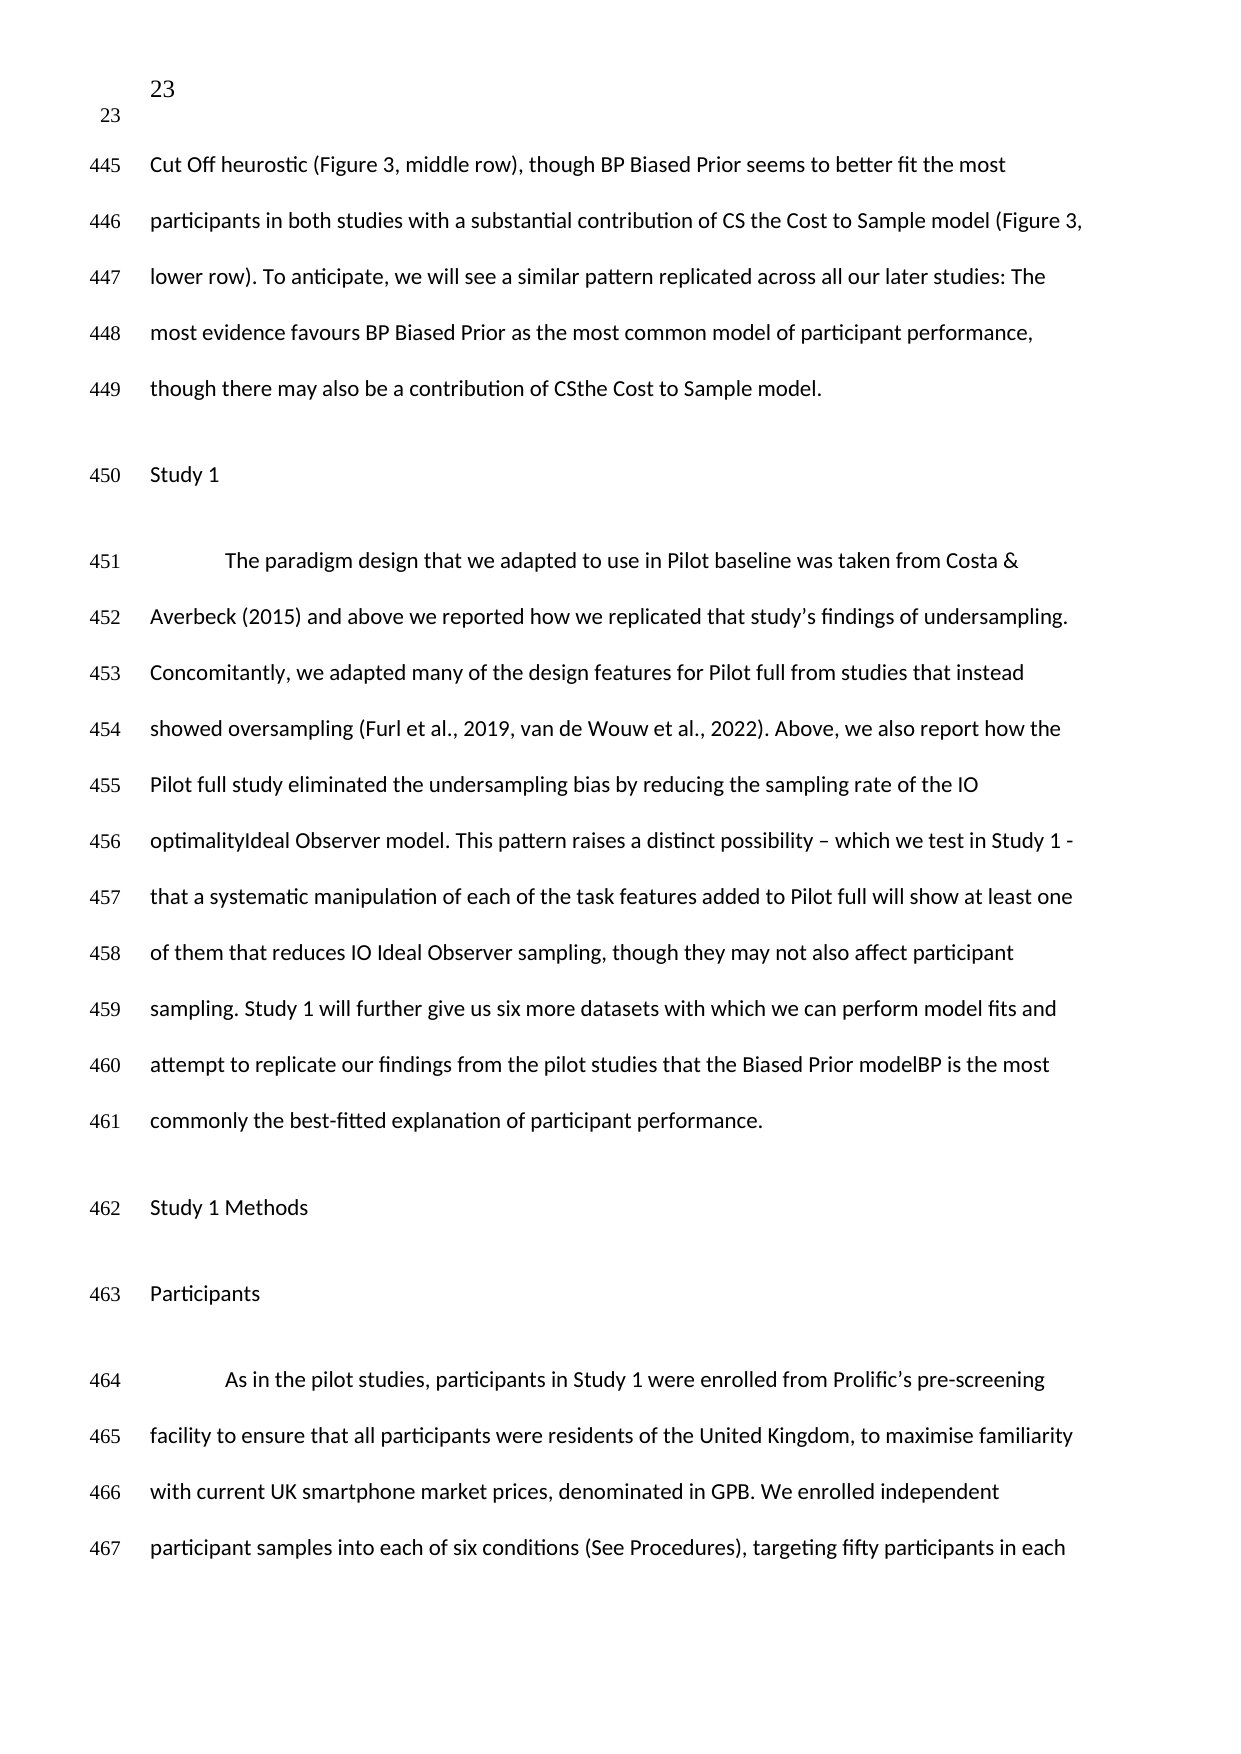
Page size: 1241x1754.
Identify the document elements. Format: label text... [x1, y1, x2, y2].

text Participants [150, 1279, 1090, 1307]
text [150, 1365, 1090, 1561]
text Study 1 Methods [150, 1193, 1090, 1221]
text The paradigm design that we adapted to use in Pilot baseline was taken from Costa & Averbeck (2015) and above we reported how we replicated that study’s findings of undersampling. Concomitantly, we adapted many of the design features for Pilot full from studies that instead showed oversampling (Furl et al., 2019, van de Wouw et al., 2022). Above, we also report how the Pilot full study eliminated the undersampling bias by reducing the sampling rate of the . This pattern raises a distinct possibility – which we test in Study 1 - that a systematic manipulation of each of the task features added to Pilot full will show at least one of them that reduces sampling, though they may not also affect participant sampling. Study 1 will further give us six more datasets with which we can perform model fits and attempt to replicate our findings from the pilot studies that is most commonly fitted explanation of participant performance. [150, 546, 1090, 1135]
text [150, 150, 1090, 402]
text Study 1 [150, 460, 1090, 488]
